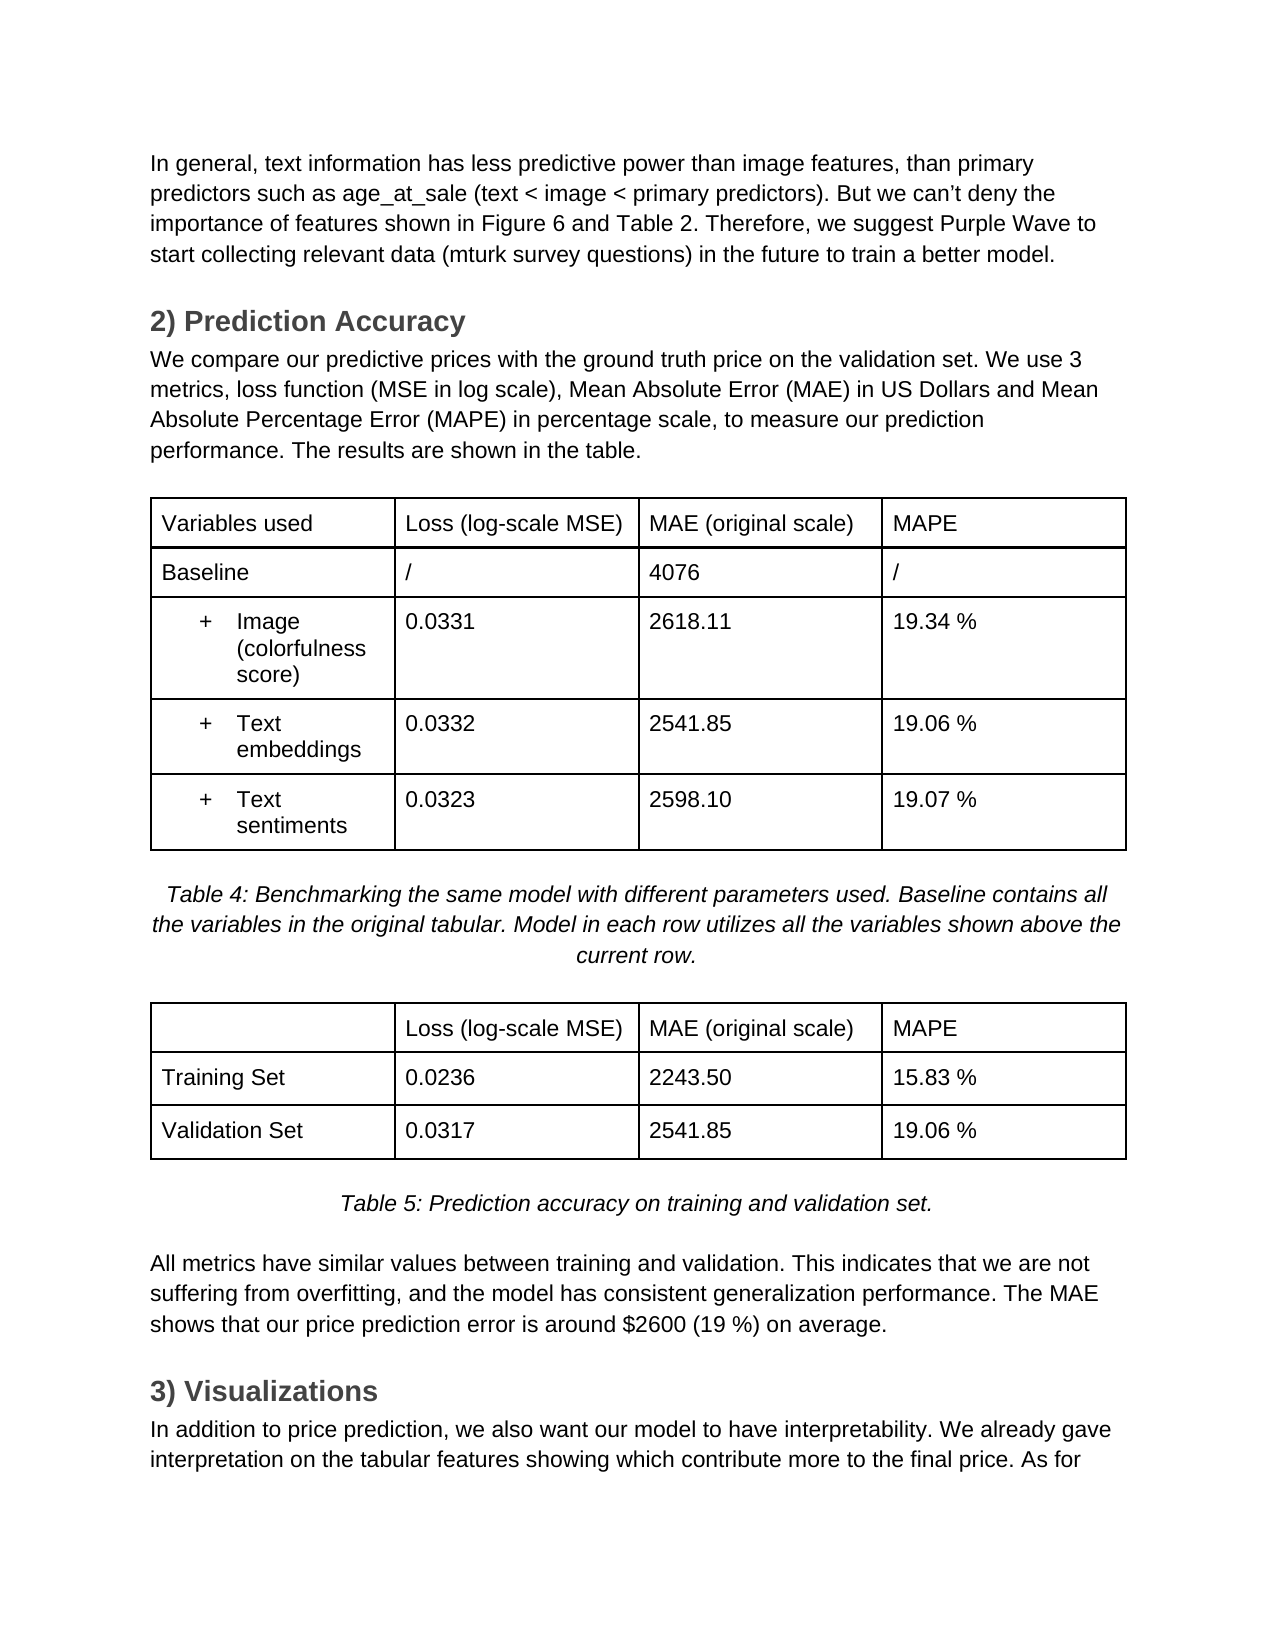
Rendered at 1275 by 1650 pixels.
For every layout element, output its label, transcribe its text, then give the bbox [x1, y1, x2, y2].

text All metrics have similar values between training and validation. This indicates that we are not suffering from overfitting, and the model has consistent generalization performance. The MAE shows that our price prediction error is around $2600 (19 %) on average. [150, 1250, 1125, 1337]
text Table 4: Benchmarking the same model with different parameters used. Baseline contains all the variables in the original tabular. Model in each row utilizes all the variables shown above the current row. [150, 881, 1125, 968]
table_cell / [883, 549, 1125, 596]
table_cell 2598.10 [640, 775, 881, 849]
table_cell 19.07 % [883, 775, 1125, 849]
text In general, text information has less predictive power than image features, than primary predictors such as age_at_sale (text < image < primary predictors). But we can’t deny the importance of features shown in Figure 6 and Table 2. Therefore, we suggest Purple Wave to start collecting relevant data (mturk survey questions) in the future to train a better model. [150, 150, 1125, 267]
text Table 5: Prediction accuracy on training and validation set. [150, 1190, 1125, 1216]
table_cell 15.83 % [883, 1053, 1125, 1104]
table_cell 0.0332 [396, 700, 638, 773]
table_cell 2541.85 [640, 700, 881, 773]
table_cell 0.0317 [396, 1106, 638, 1157]
table_cell 19.06 % [883, 700, 1125, 773]
table_cell 0.0323 [396, 775, 638, 849]
table_cell 2618.11 [640, 598, 881, 698]
table_cell 19.34 % [883, 598, 1125, 698]
table_header MAPE [883, 499, 1125, 546]
table_header Variables used [152, 499, 394, 546]
table_cell Image (colorfulness score) [152, 598, 394, 698]
table_header Loss (log-scale MSE) [396, 499, 638, 546]
table_cell Training Set [152, 1053, 394, 1104]
table_cell 0.0236 [396, 1053, 638, 1104]
table_cell Text embeddings [152, 700, 394, 773]
subtitle 3) Visualizations [150, 1374, 1125, 1408]
table_cell Baseline [152, 549, 394, 596]
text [150, 1416, 1125, 1473]
table_cell 2541.85 [640, 1106, 881, 1157]
table_header Loss (log-scale MSE) [396, 1004, 638, 1051]
table_header MAE (original scale) [640, 499, 881, 546]
table_header [152, 1004, 394, 1051]
table_header MAE (original scale) [640, 1004, 881, 1051]
table_cell 0.0331 [396, 598, 638, 698]
table_cell Text sentiments [152, 775, 394, 849]
text We compare our predictive prices with the ground truth price on the validation set. We use 3 metrics, loss function (MSE in log scale), Mean Absolute Error (MAE) in US Dollars and Mean Absolute Percentage Error (MAPE) in percentage scale, to measure our prediction performance. The results are shown in the table. [150, 346, 1125, 463]
table_header MAPE [883, 1004, 1125, 1051]
subtitle 2) Prediction Accuracy [150, 304, 1125, 338]
table_cell 19.06 % [883, 1106, 1125, 1157]
table_cell 2243.50 [640, 1053, 881, 1104]
table_cell 4076 [640, 549, 881, 596]
table_cell Validation Set [152, 1106, 394, 1157]
table_cell / [396, 549, 638, 596]
